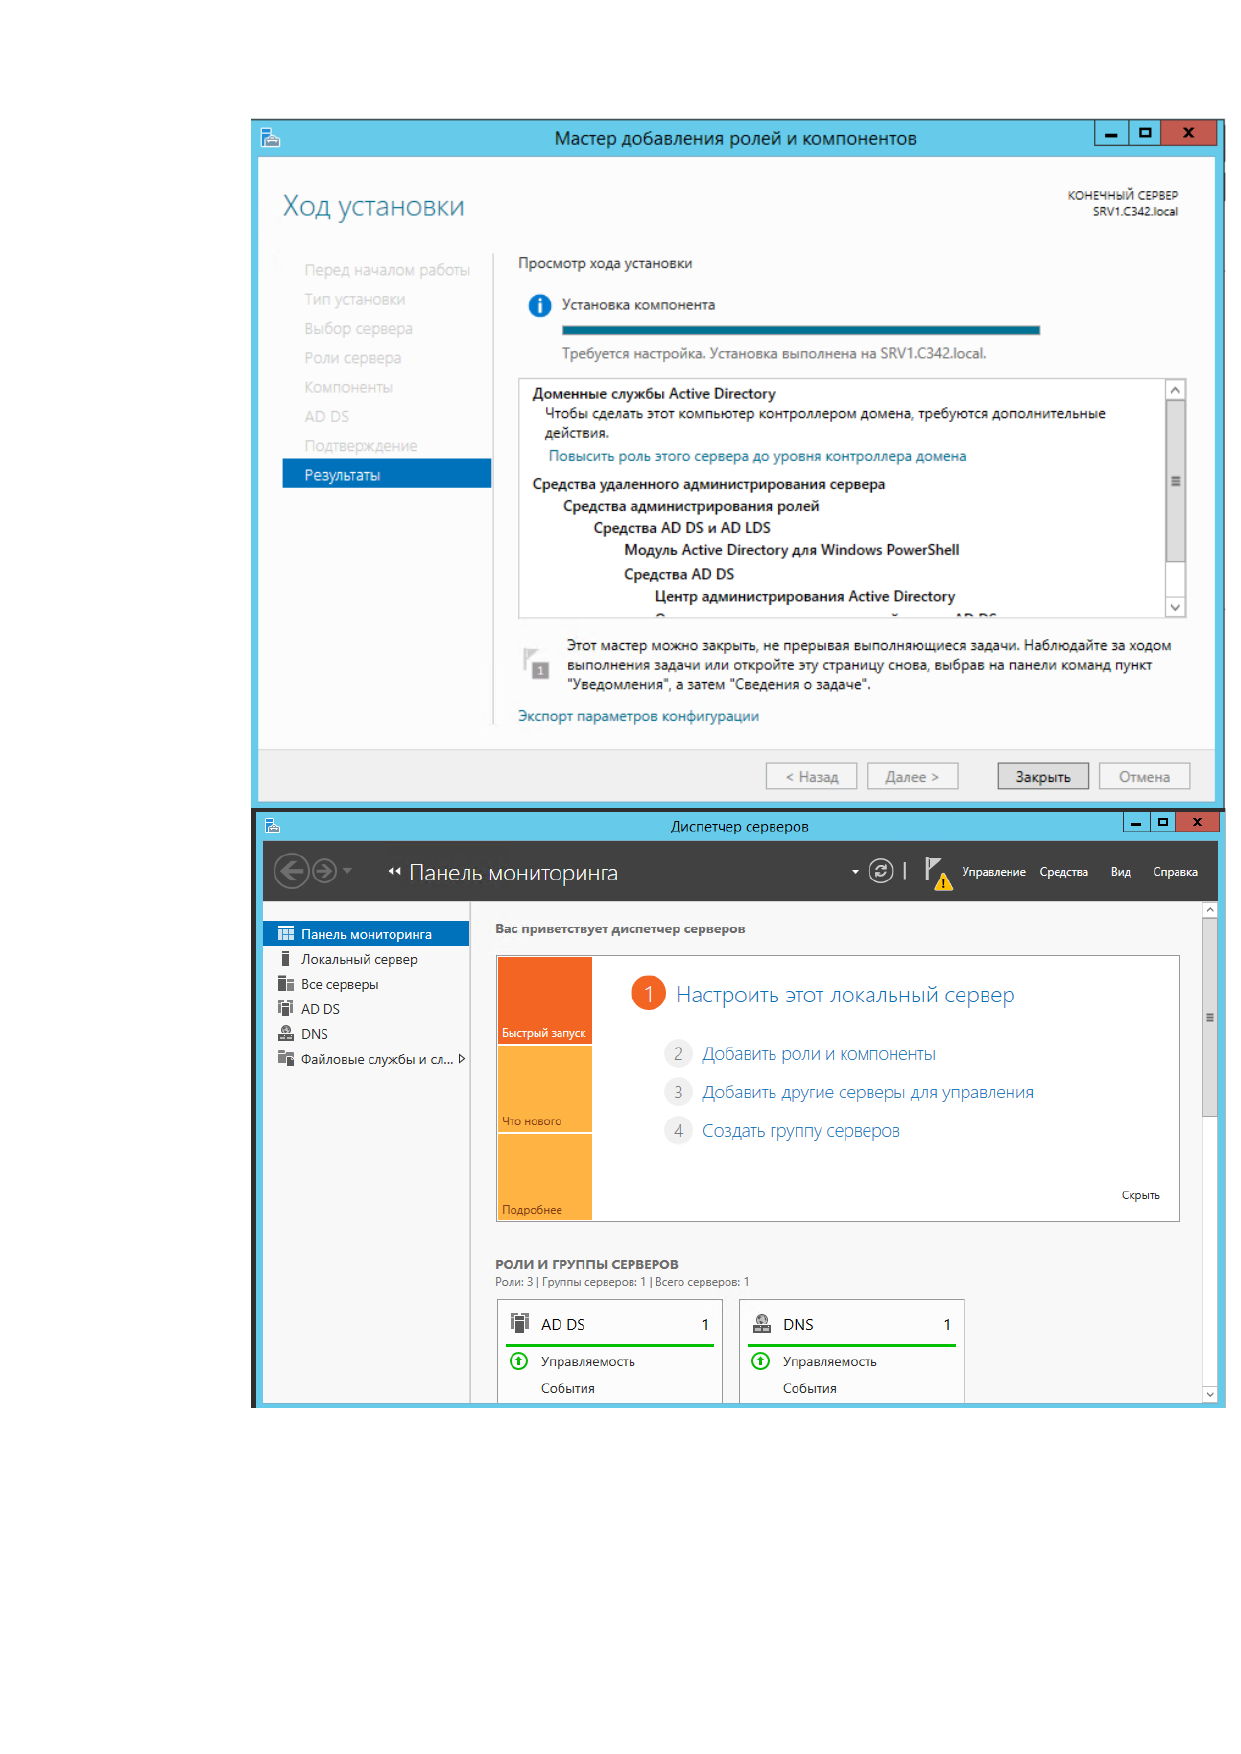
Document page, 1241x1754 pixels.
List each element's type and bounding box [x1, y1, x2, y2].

picture [251, 118, 1226, 1408]
